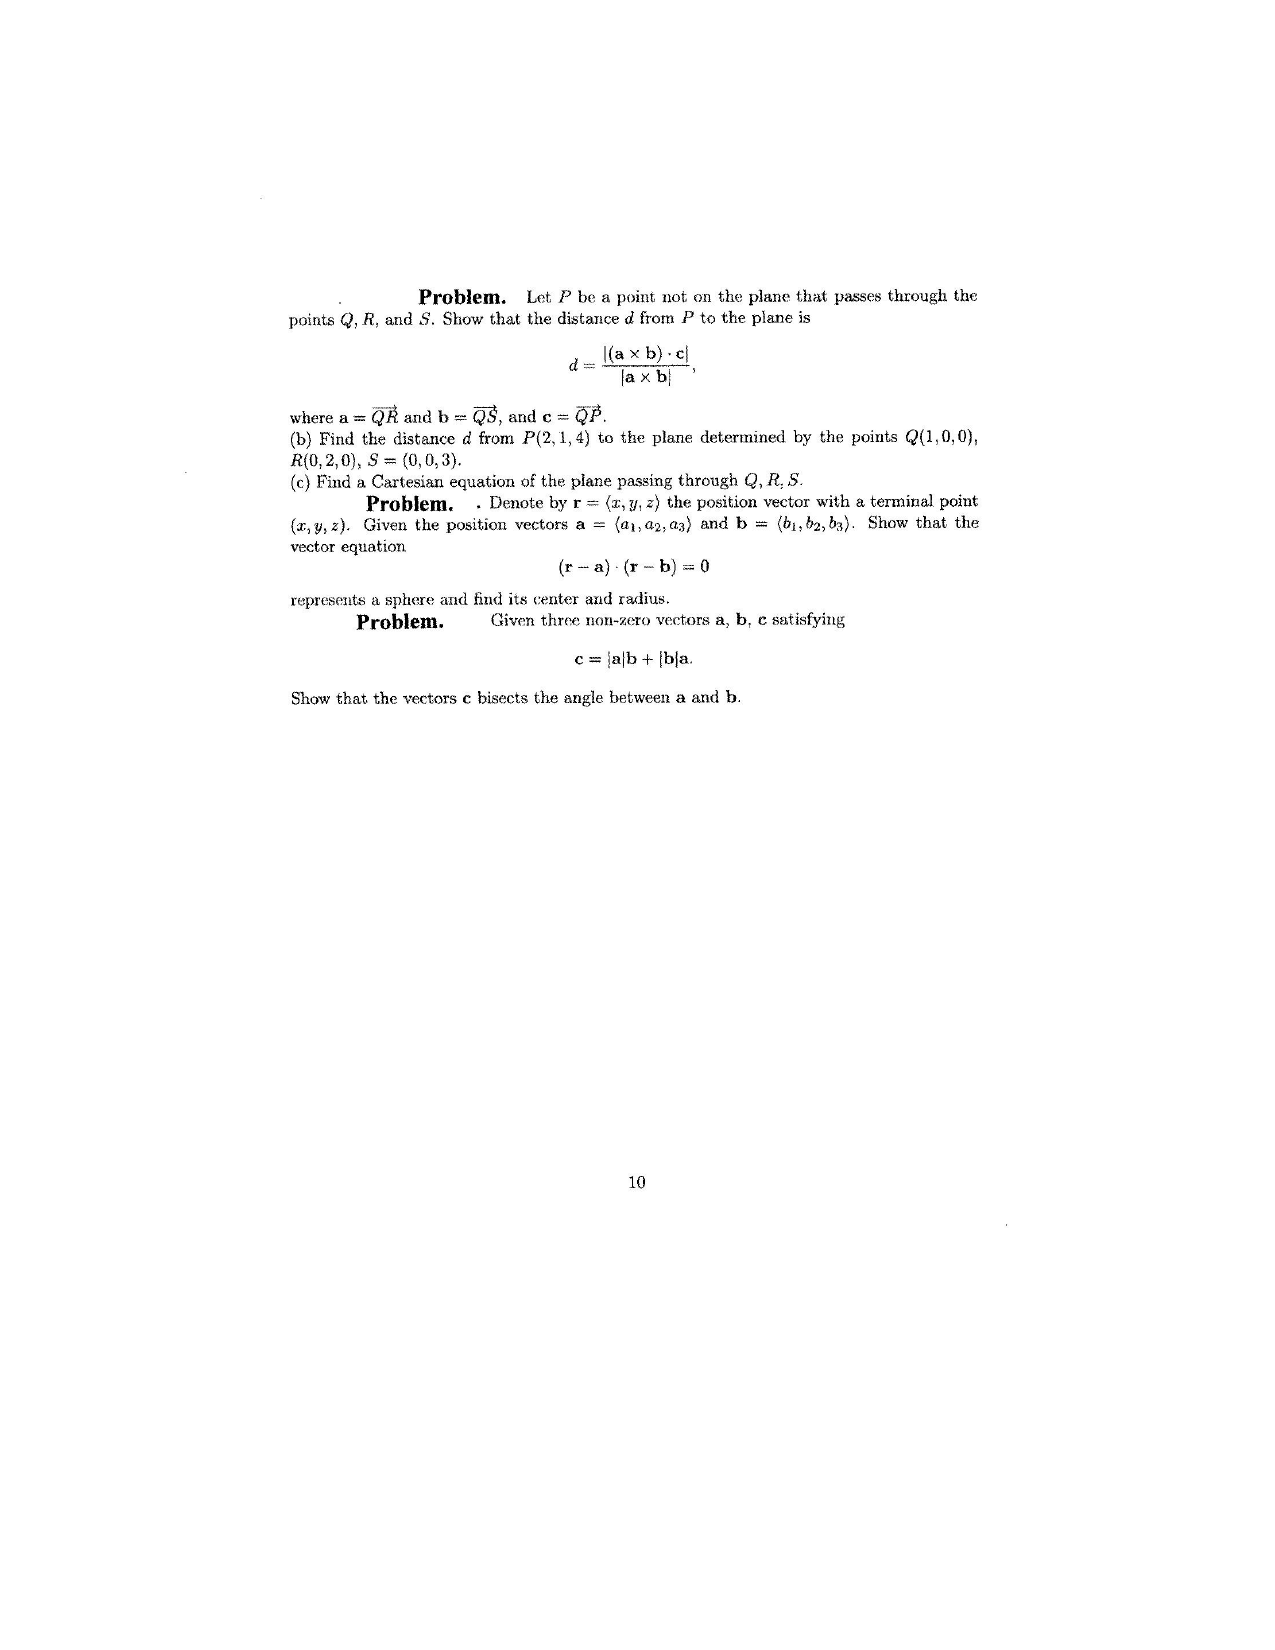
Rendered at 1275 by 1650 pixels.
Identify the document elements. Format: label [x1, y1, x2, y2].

picture [150, 150, 1086, 1492]
